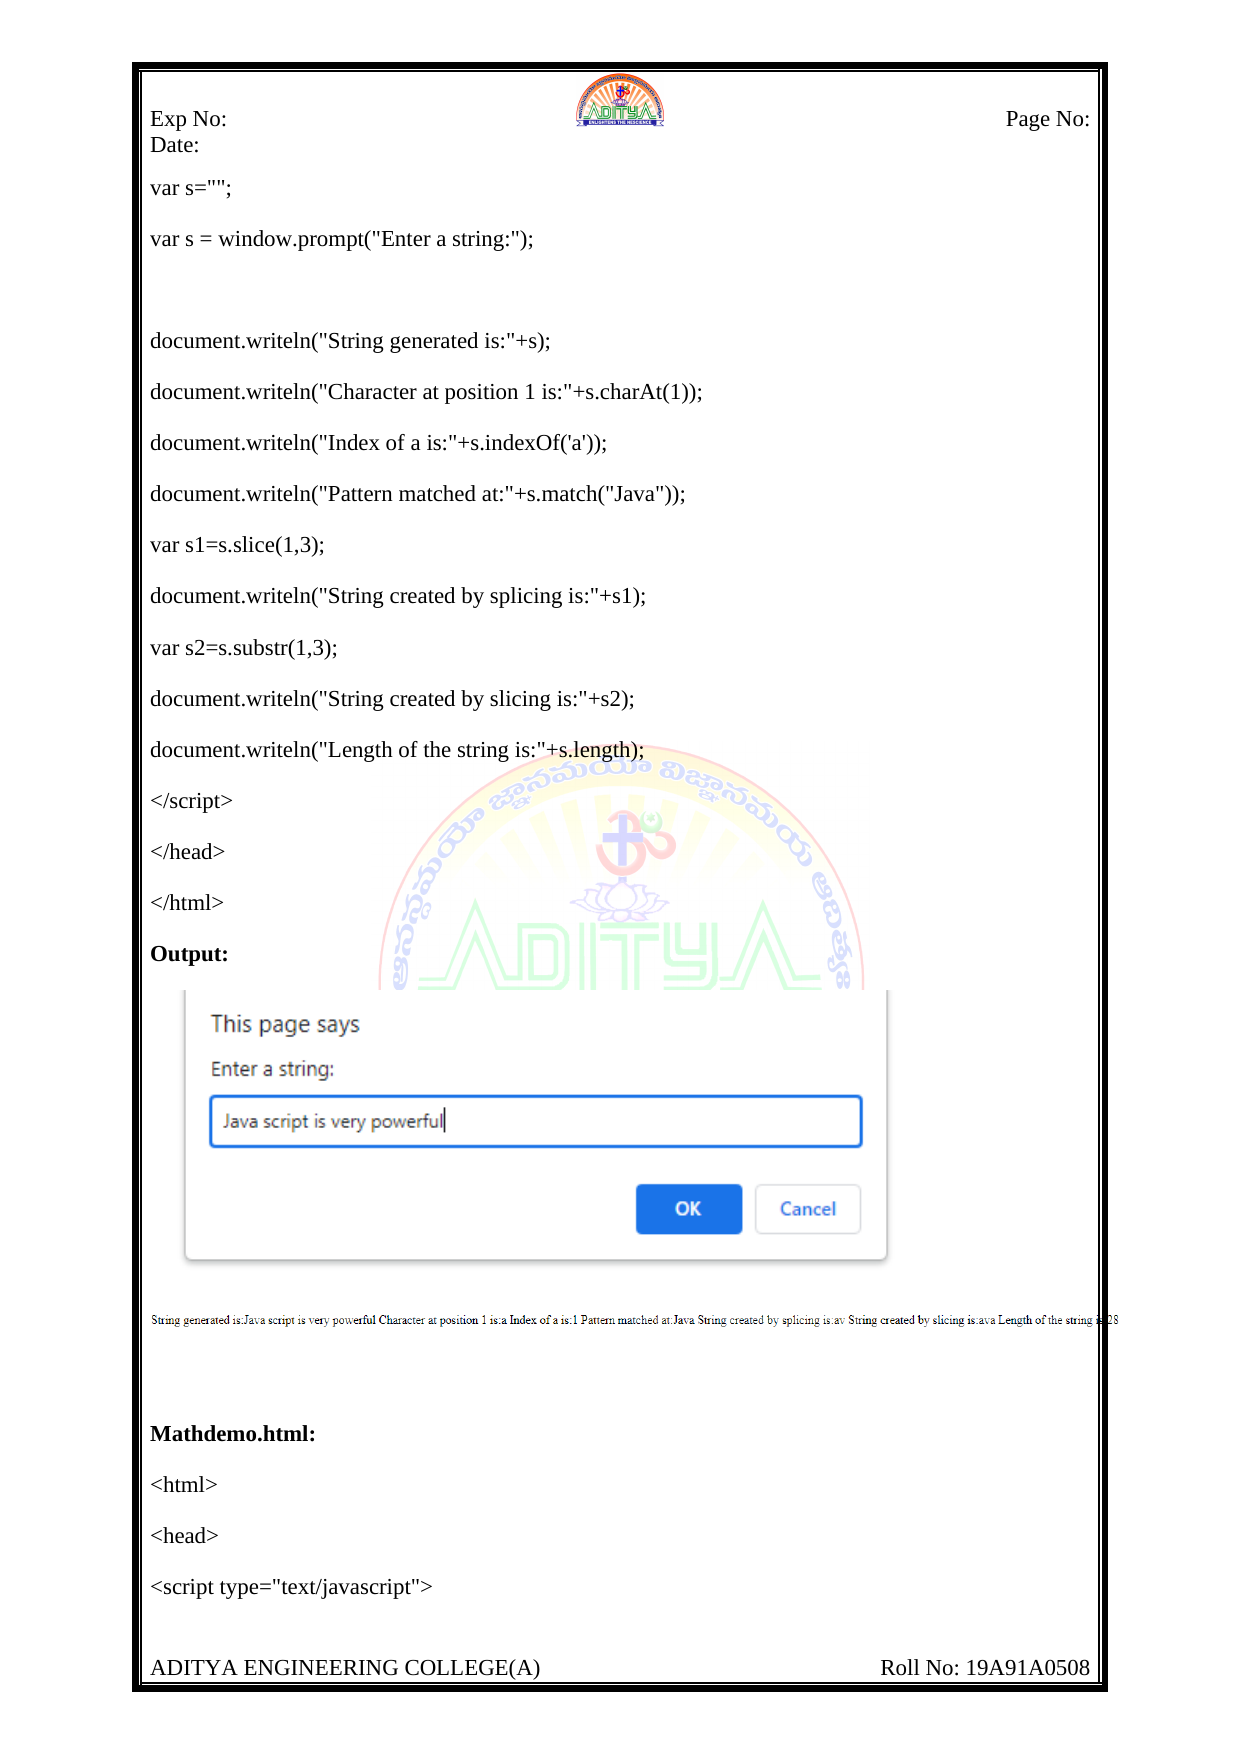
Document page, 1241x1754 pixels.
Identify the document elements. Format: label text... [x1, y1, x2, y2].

text </head> [150, 838, 1090, 864]
picture [150, 990, 946, 1291]
text var s = window.prompt("Enter a string:"); [150, 225, 1090, 252]
picture [1108, 1315, 1125, 1334]
text document.writeln("String created by splicing is:"+s1); [150, 582, 1090, 609]
text document.writeln("Index of a is:"+s.indexOf('a')); [150, 429, 1090, 456]
picture [575, 73, 665, 127]
text Mathdemo.html: [150, 1420, 1090, 1446]
text Output: [150, 940, 1090, 966]
picture [150, 1315, 1098, 1334]
text document.writeln("String generated is:"+s); [150, 327, 1090, 354]
text </html> [150, 889, 1090, 915]
text <head> [150, 1522, 1090, 1548]
text document.writeln("Length of the string is:"+s.length); [150, 736, 1090, 762]
text document.writeln("String created by slicing is:"+s2); [150, 684, 1090, 711]
text var s2=s.substr(1,3); [150, 633, 1090, 660]
text document.writeln("Pattern matched at:"+s.match("Java")); [150, 480, 1090, 507]
text var s1=s.slice(1,3); [150, 531, 1090, 558]
text var s=""; [150, 174, 1090, 201]
text </script> [150, 787, 1090, 813]
text <html> [150, 1471, 1090, 1497]
text <script type="text/javascript"> [150, 1573, 1090, 1599]
text document.writeln("Character at position 1 is:"+s.charAt(1)); [150, 378, 1090, 405]
